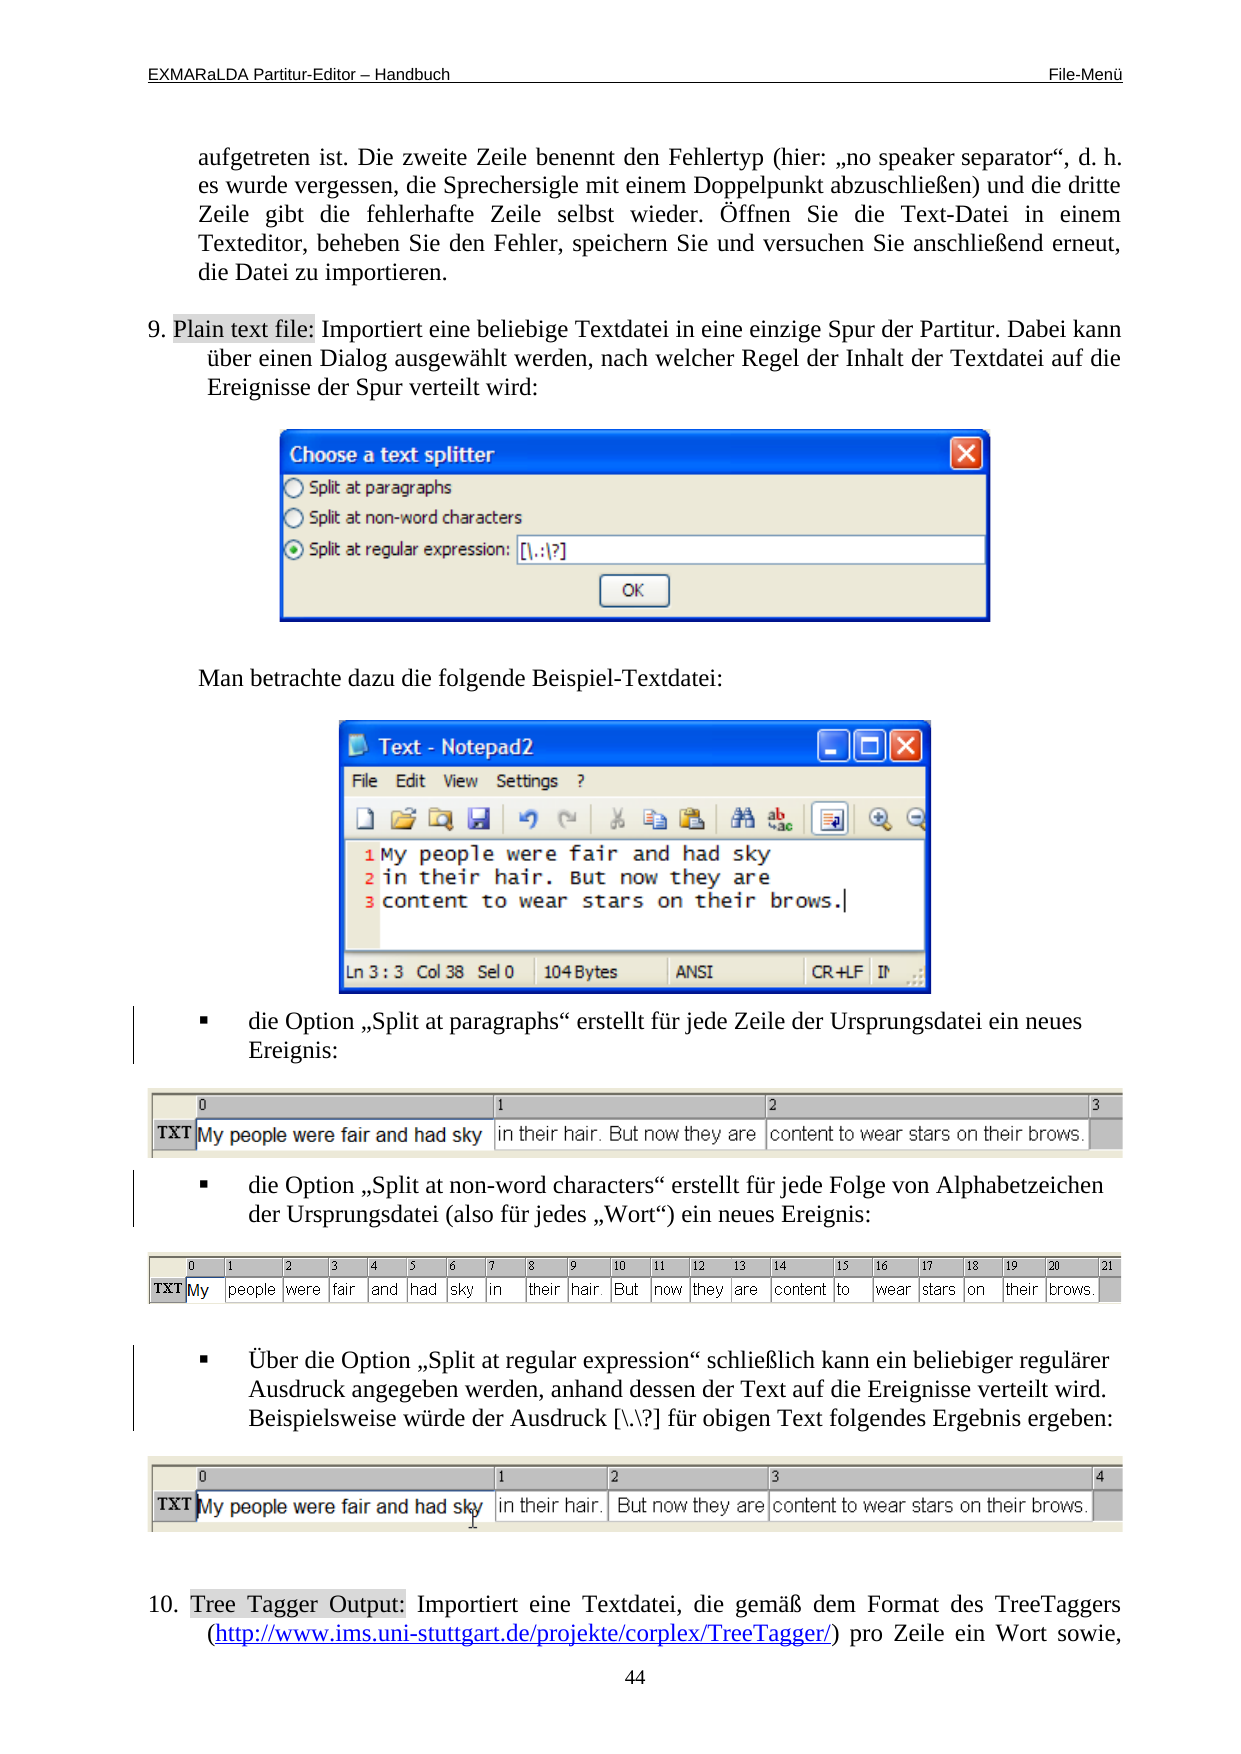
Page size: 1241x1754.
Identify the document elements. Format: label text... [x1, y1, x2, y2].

text 9. Plain text file: Importiert eine beliebige Textdatei in eine einzige Spur der Partitur. Dabei kann über einen Dialog ausgewählt werden, nach welcher Regel der Inhalt der Textdatei auf die Ereignisse der Spur verteilt wird: [148, 314, 1122, 401]
list Man betrachte dazu die folgende Beispiel-Textdatei: [198, 663, 1122, 691]
picture [147, 1252, 1122, 1304]
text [198, 142, 1122, 286]
picture [338, 720, 932, 994]
text die Option „Split at non-word characters“ erstellt für jede Folge von Alphabetzeichen der Ursprungsdatei (also für jedes „Wort“) ein neues Ereignis: [198, 1170, 1122, 1227]
picture [279, 429, 991, 622]
text Über die Option „Split at regular expression“ schließlich kann ein beliebiger regulärer Ausdruck angegeben werden, anhand dessen der Text auf die Ereignisse verteilt wird. Beispielsweise würde der Ausdruck [\.\?] für obigen Text folgendes Ergebnis ergeben: [198, 1345, 1122, 1431]
text die Option „Split at paragraphs“ erstellt für jede Zeile der Ursprungsdatei ein neues Ereignis: [198, 1006, 1122, 1064]
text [148, 1589, 1122, 1646]
picture [147, 1456, 1123, 1532]
picture [147, 1088, 1123, 1158]
